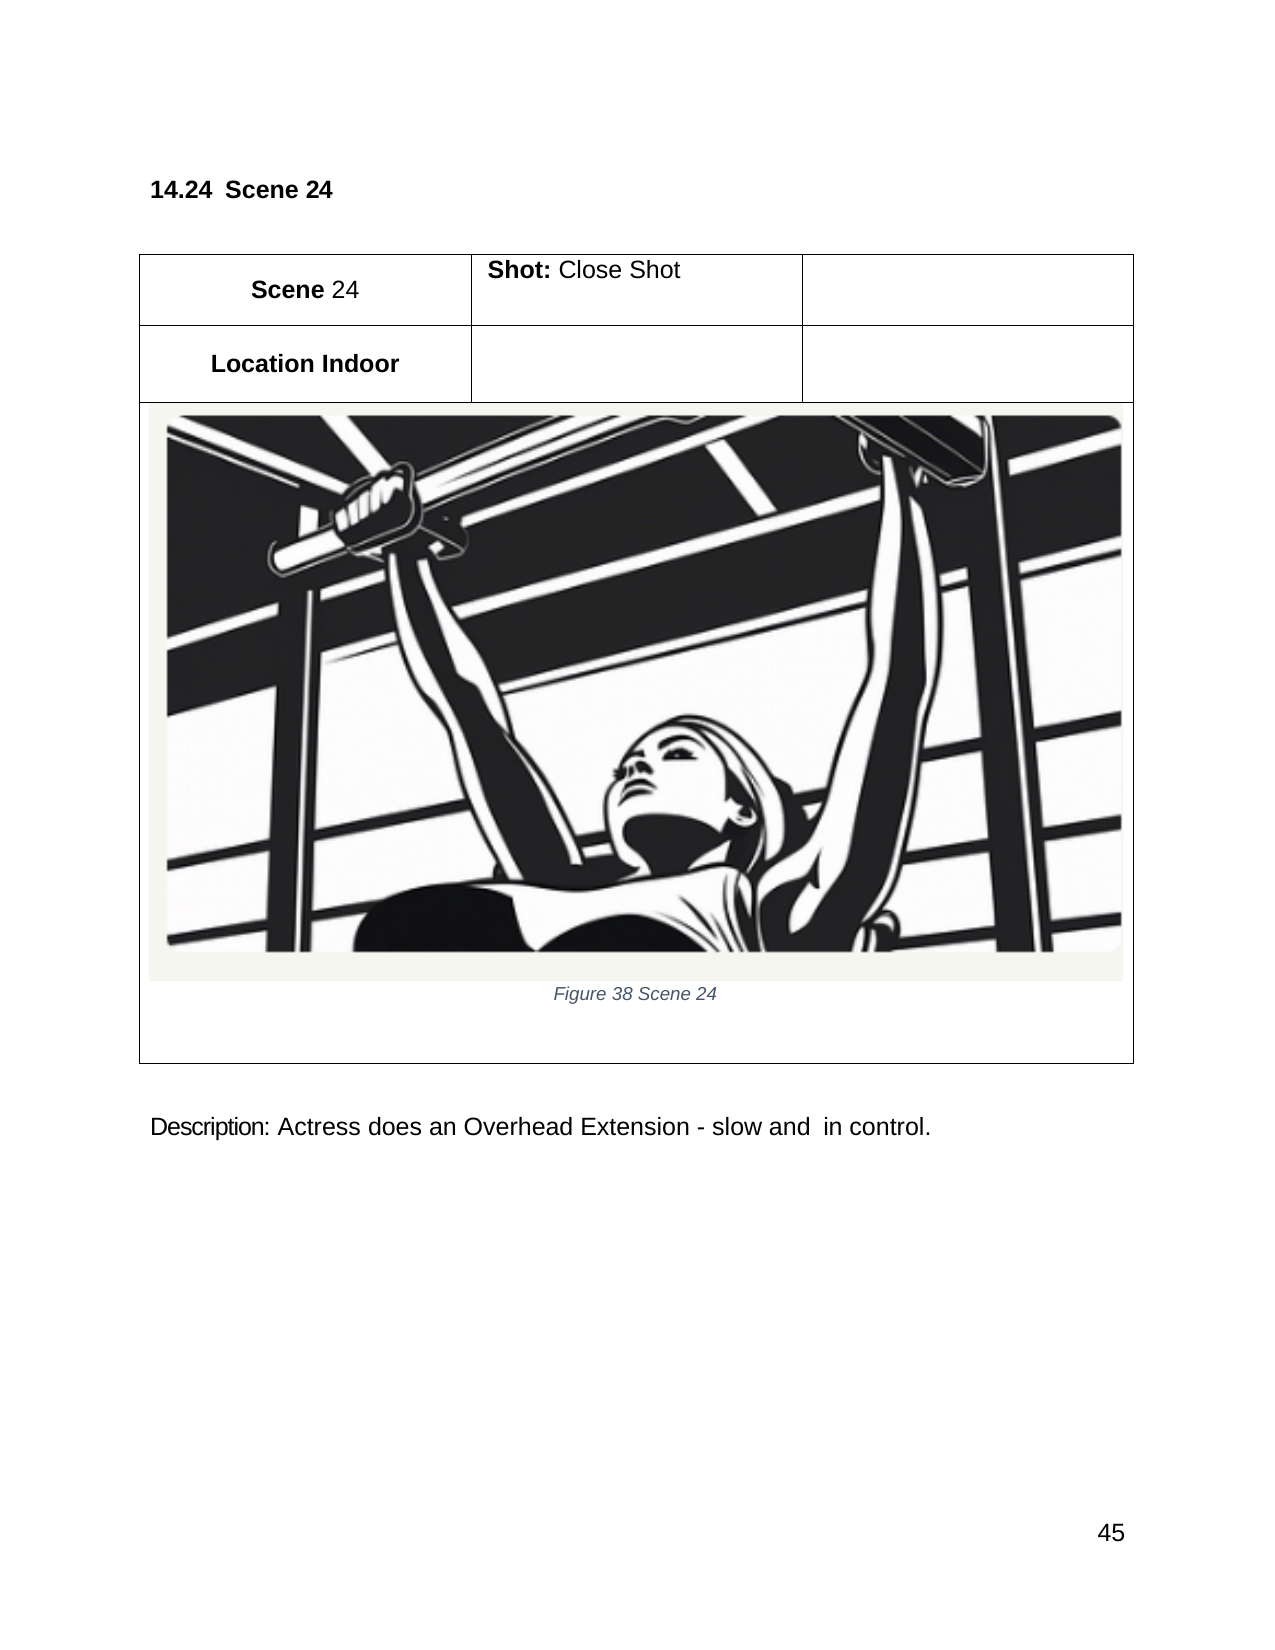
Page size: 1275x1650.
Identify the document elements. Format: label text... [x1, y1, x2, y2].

table_header Scene 24 [140, 255, 471, 325]
table_cell [472, 326, 802, 402]
table_cell [803, 326, 1133, 402]
subtitle Scene 24 [150, 175, 1125, 204]
text Description: Actress does an Overhead Extension - slow and in control. [150, 1112, 1125, 1141]
table_header Shot: Close Shot [472, 255, 802, 325]
table_cell Location Indoor [140, 326, 471, 402]
picture [148, 403, 1124, 981]
table_header [803, 255, 1133, 325]
table_cell Figure 38 Scene 24 [140, 403, 1133, 1063]
